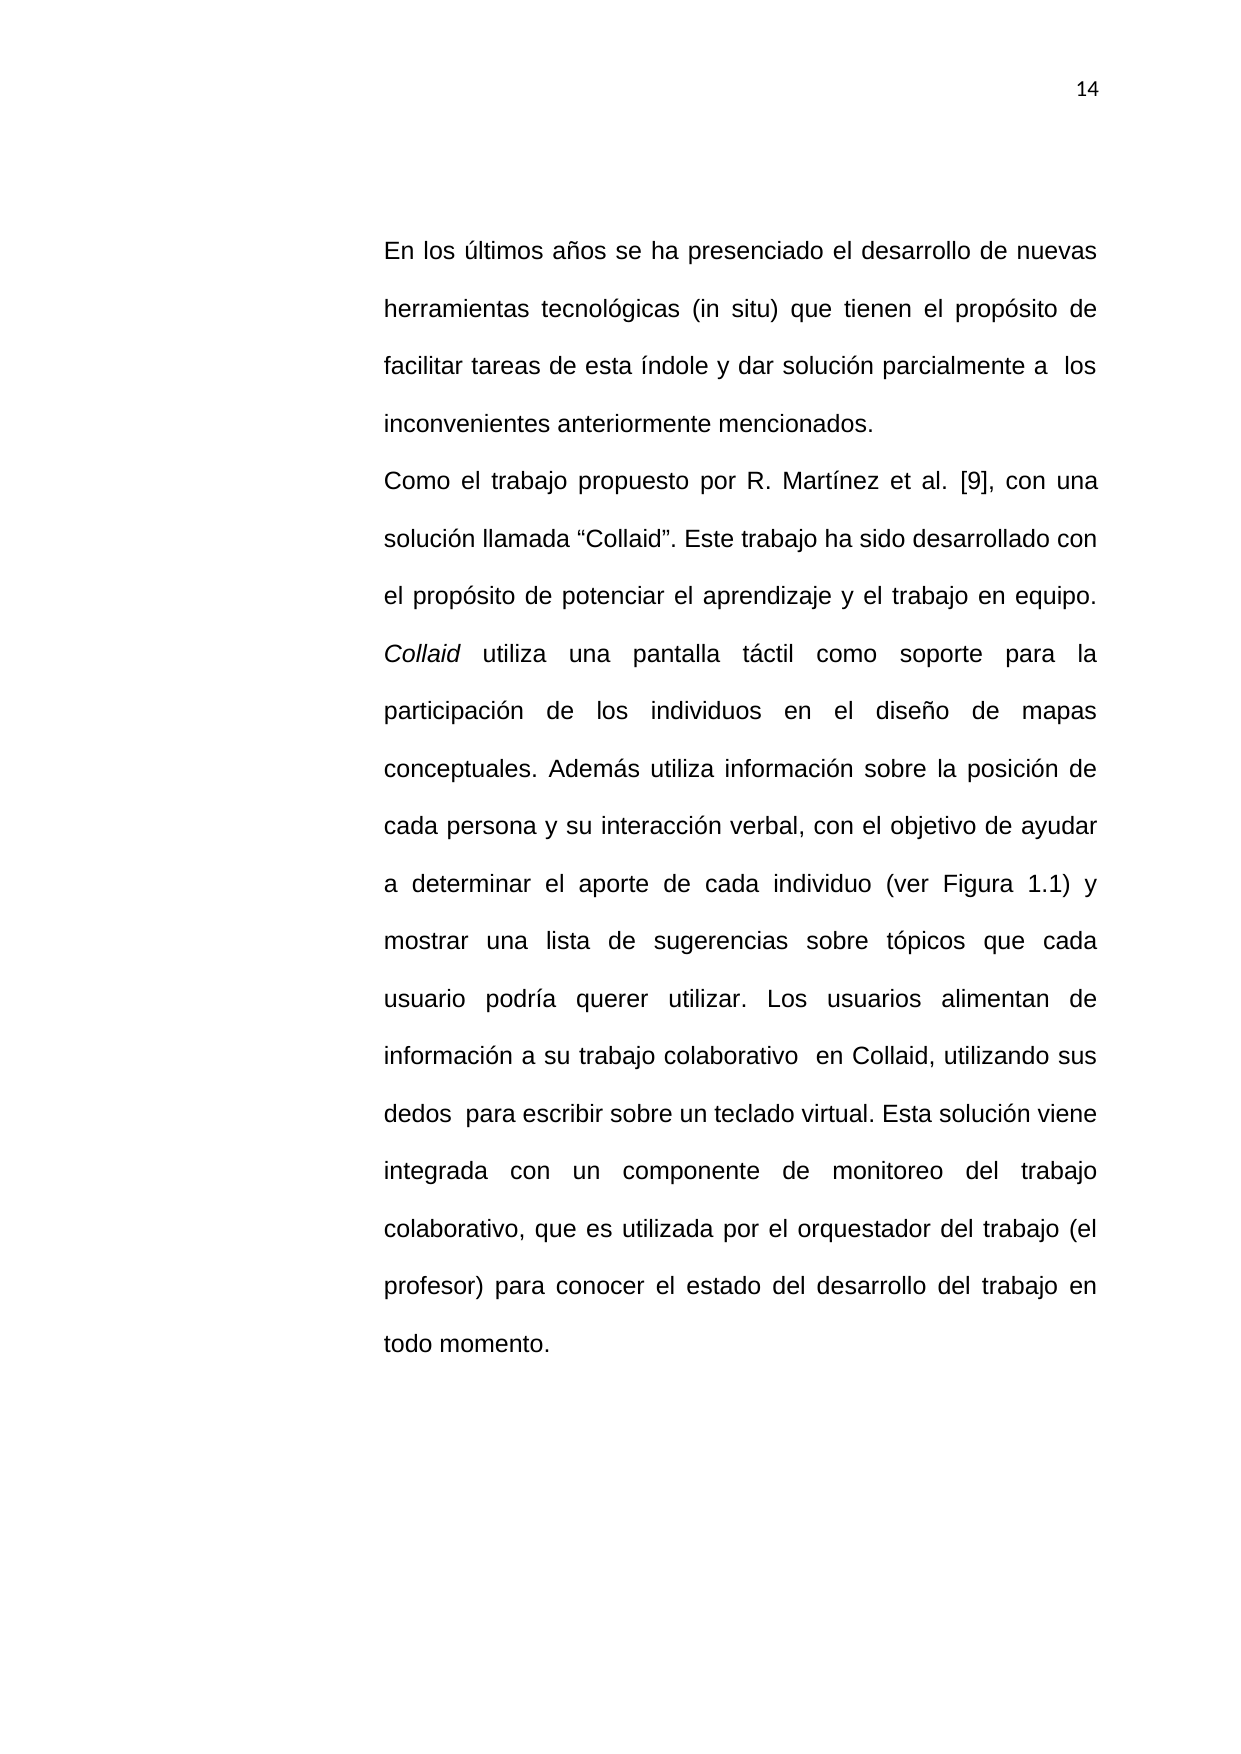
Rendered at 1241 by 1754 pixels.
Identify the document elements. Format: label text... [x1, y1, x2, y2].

list En los últimos años se ha presenciado el desarrollo de nuevas herramientas tecnológicas (in situ) que tienen el propósito de facilitar tareas de esta índole y dar solución parcialmente a los inconvenientes anteriormente mencionados. [384, 236, 1098, 437]
list Como el trabajo propuesto por R. Martínez et al. [9], con una solución llamada “Collaid”. Este trabajo ha sido desarrollado con el propósito de potenciar el aprendizaje y el trabajo en equipo. Collaid utiliza una pantalla táctil como soporte para la participación de los individuos en el diseño de mapas conceptuales. Además utiliza información sobre la posición de cada persona y su interacción verbal, con el objetivo de ayudar a determinar el aporte de cada individuo (ver Figura 1.1) y mostrar una lista de sugerencias sobre tópicos que cada usuario podría querer utilizar. Los usuarios alimentan de información a su trabajo colaborativo en Collaid, utilizando sus dedos para escribir sobre un teclado virtual. Esta solución viene integrada con un componente de monitoreo del trabajo colaborativo, que es utilizada por el orquestador del trabajo (el profesor) para conocer el estado del desarrollo del trabajo en todo momento. [384, 466, 1098, 1357]
